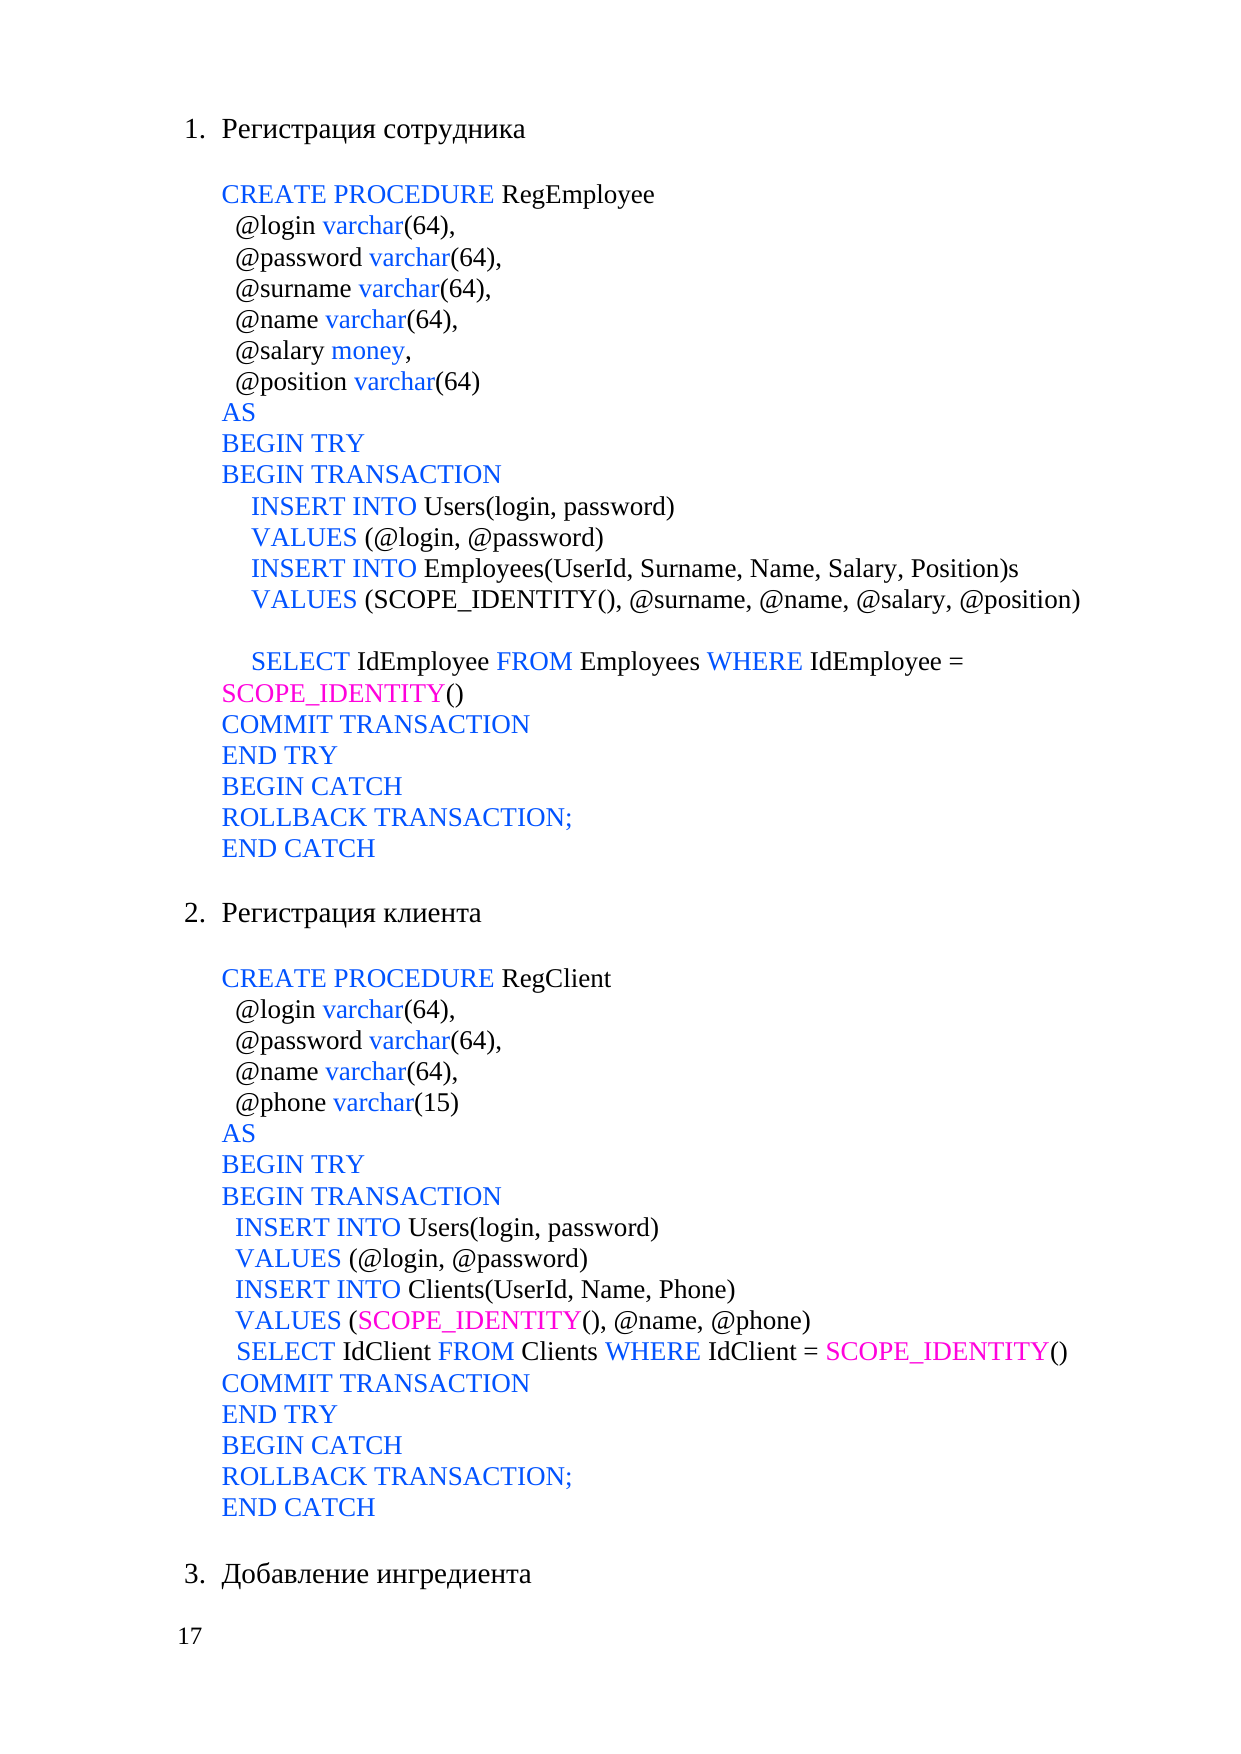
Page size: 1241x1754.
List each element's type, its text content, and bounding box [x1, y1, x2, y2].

text END TRY [221, 1398, 1152, 1429]
text COMMIT TRANSACTION [221, 1367, 1152, 1398]
text SELECT IdClient FROM Clients WHERE IdClient = SCOPE_IDENTITY() [236, 1336, 1152, 1367]
text INSERT INTO Employees(UserId, Surname, Name, Salary, Position)s [221, 552, 1152, 583]
text BEGIN TRANSACTION INSERT INTO Users(login, password) VALUES (@login, @password) INSERT INTO Clients(UserId, Name, Phone) VALUES (SCOPE_IDENTITY(), @name, @phone) [221, 1180, 1152, 1336]
text INSERT INTO Users(login, password) [221, 490, 1152, 521]
text SELECT IdEmployee FROM Employees WHERE IdEmployee = SCOPE_IDENTITY() COMMIT TRANSACTION [221, 646, 1152, 739]
text CREATE PROCEDURE RegClient @login varchar(64), @password varchar(64), @name varchar(64), @phone varchar(15) AS BEGIN TRY [221, 962, 1152, 1180]
text BEGIN TRY [221, 427, 1152, 459]
list Добавление ингредиента [184, 1556, 1152, 1589]
text BEGIN CATCH [221, 1429, 1152, 1460]
text ROLLBACK TRANSACTION; [221, 1460, 1152, 1491]
text END TRY [221, 739, 1152, 770]
text CREATE PROCEDURE RegEmployee @login varchar(64), @password varchar(64), @surname varchar(64), @name varchar(64), @salary money, @position varchar(64) AS [221, 178, 1152, 427]
text END CATCH [221, 1491, 1152, 1522]
text VALUES (SCOPE_IDENTITY(), @surname, @name, @salary, @position) [221, 583, 1152, 614]
list Регистрация клиента [184, 895, 1152, 928]
list Регистрация сотрудника [184, 111, 1152, 145]
text VALUES (@login, @password) [221, 521, 1152, 552]
text END CATCH [221, 832, 1152, 863]
text BEGIN CATCH [221, 770, 1152, 801]
text ROLLBACK TRANSACTION; [221, 801, 1152, 832]
text BEGIN TRANSACTION [221, 459, 1152, 490]
